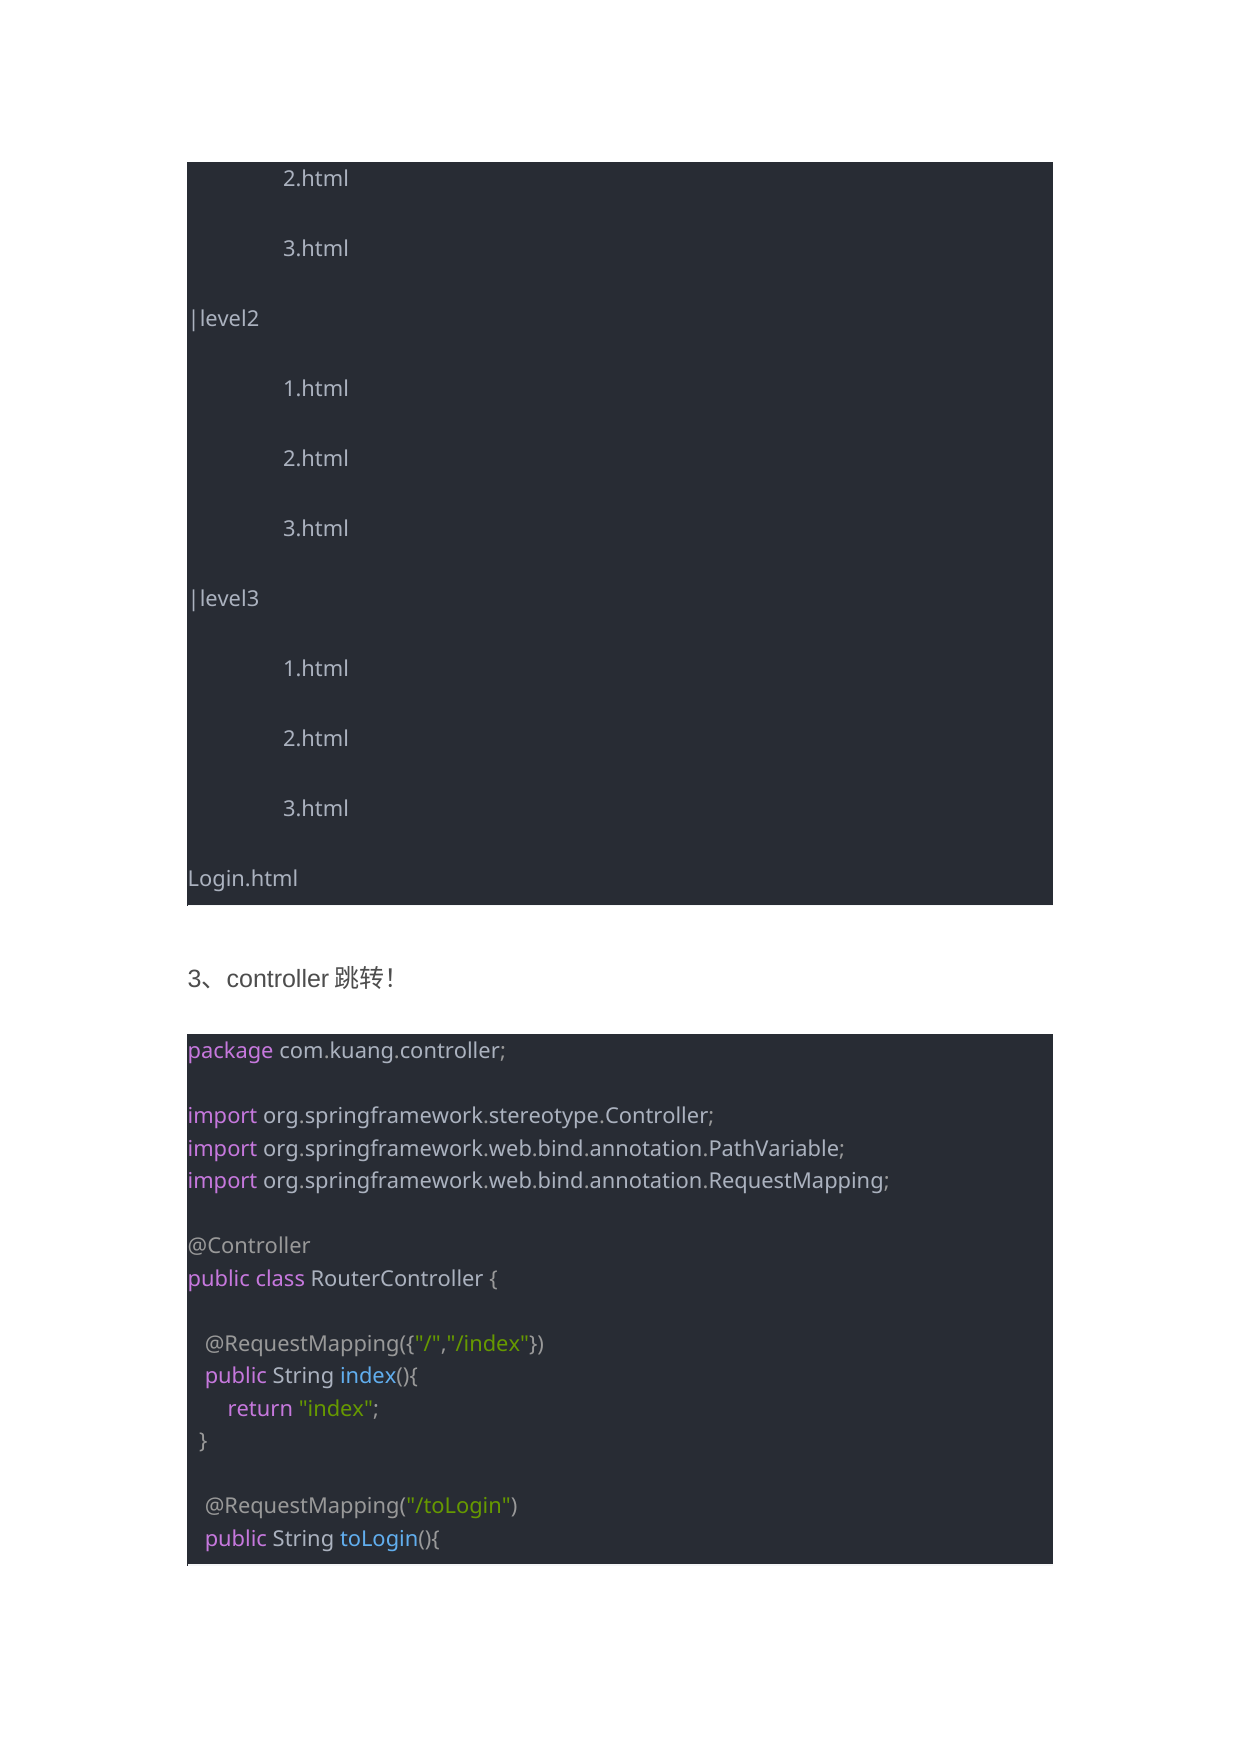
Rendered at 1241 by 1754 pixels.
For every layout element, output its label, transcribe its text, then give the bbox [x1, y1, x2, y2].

text 2.html [187, 442, 1053, 474]
text public String index(){ [187, 1359, 1053, 1391]
text public class RouterController { [187, 1261, 1053, 1294]
text @Controller [187, 1229, 1053, 1261]
text import org.springframework.stereotype.Controller; [187, 1099, 1053, 1131]
text public String toLogin(){ [187, 1521, 1053, 1566]
text Login.html [187, 862, 1053, 906]
text import org.springframework.web.bind.annotation.PathVariable; [187, 1131, 1053, 1164]
text 2.html [187, 722, 1053, 754]
text 1.html [187, 652, 1053, 684]
text |level3 [187, 582, 1053, 614]
text return "index"; [187, 1391, 1053, 1424]
text |level2 [187, 302, 1053, 334]
text 3.html [187, 512, 1053, 544]
text @RequestMapping({"/","/index"}) [187, 1326, 1053, 1359]
text } [187, 1424, 1053, 1456]
text package com.kuang.controller; [187, 1034, 1053, 1066]
text import org.springframework.web.bind.annotation.RequestMapping; [187, 1164, 1053, 1196]
text 3.html [187, 232, 1053, 264]
text 3.html [187, 792, 1053, 824]
text 1.html [187, 372, 1053, 404]
text 2.html [187, 162, 1053, 194]
text @RequestMapping("/toLogin") [187, 1489, 1053, 1521]
text 3、controller跳转！ [187, 944, 1053, 1009]
